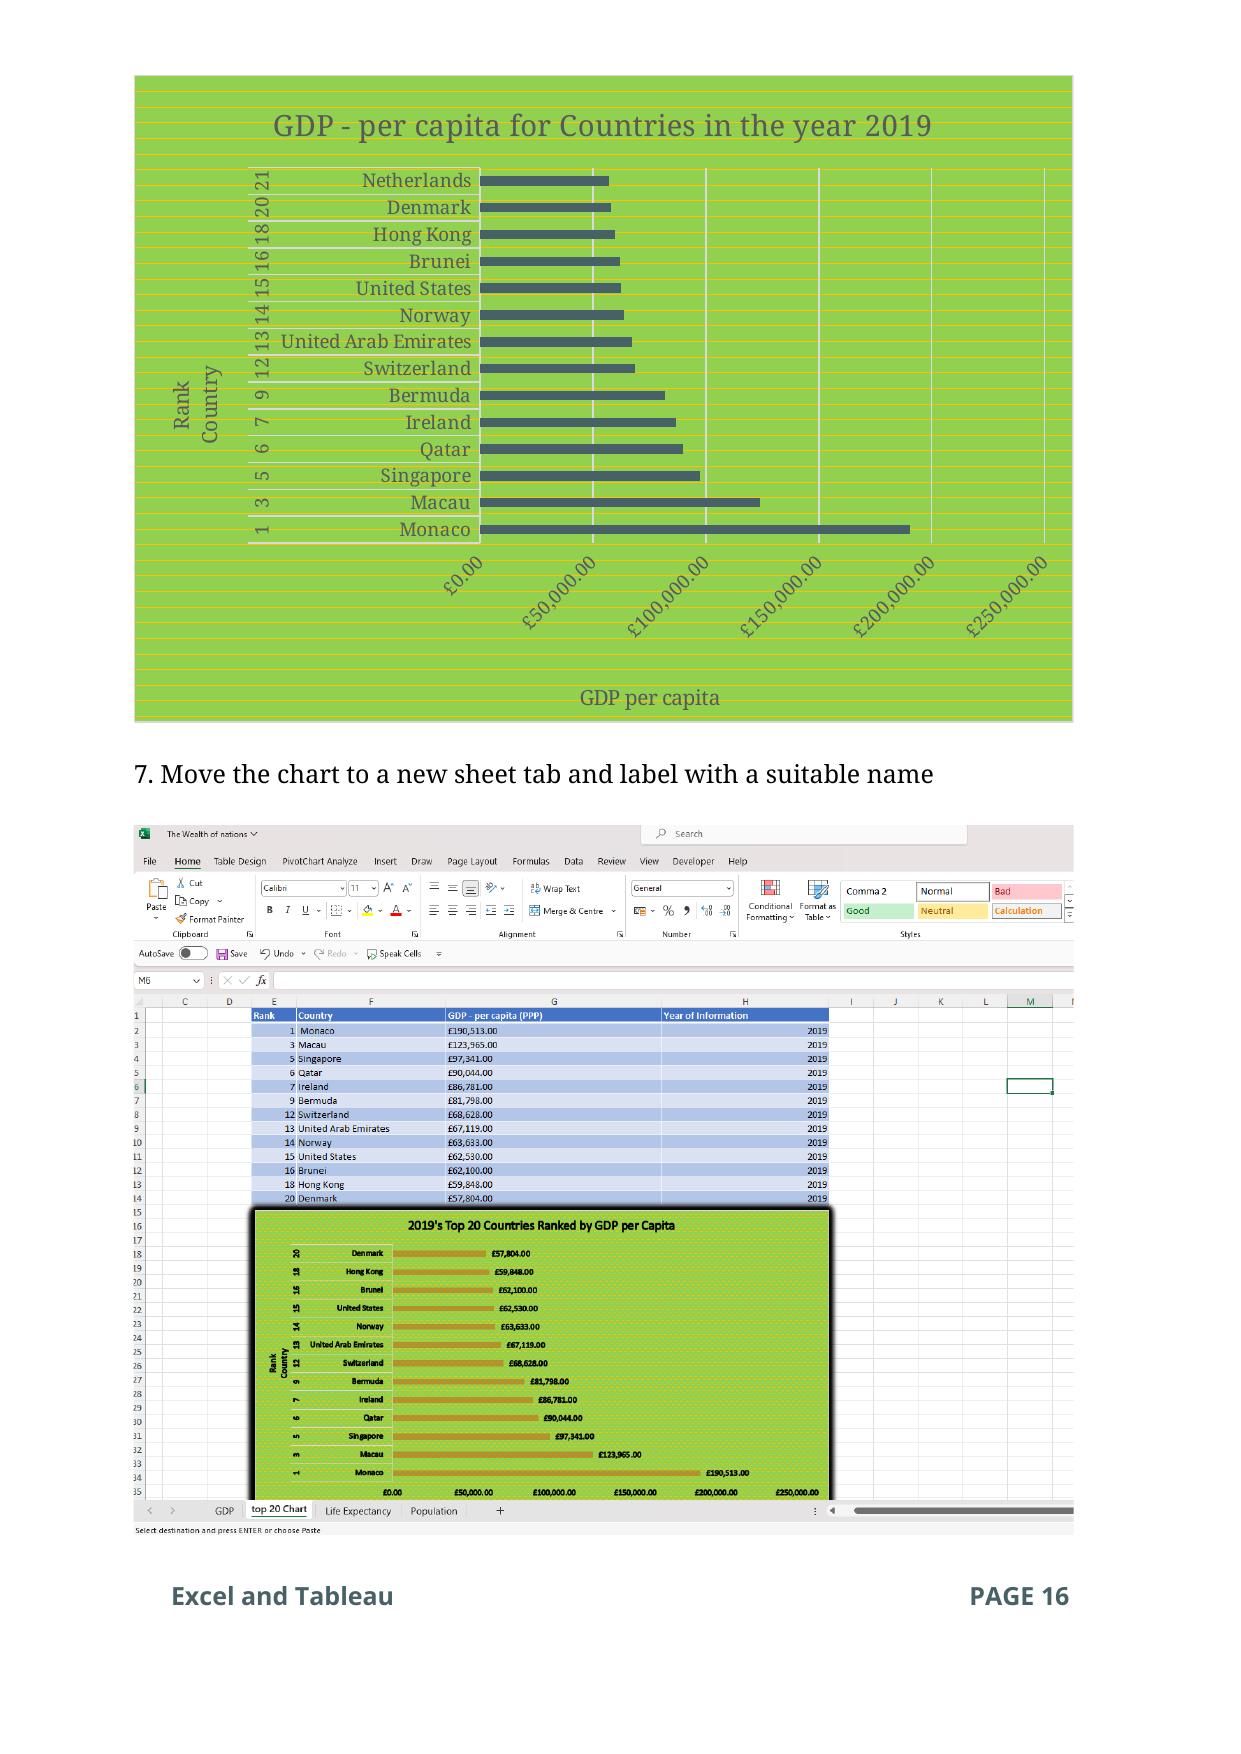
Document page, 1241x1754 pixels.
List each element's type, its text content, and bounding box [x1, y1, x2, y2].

picture [133, 825, 1074, 1535]
list 7. Move the chart to a new sheet tab and label with a suitable name [58, 757, 1182, 791]
